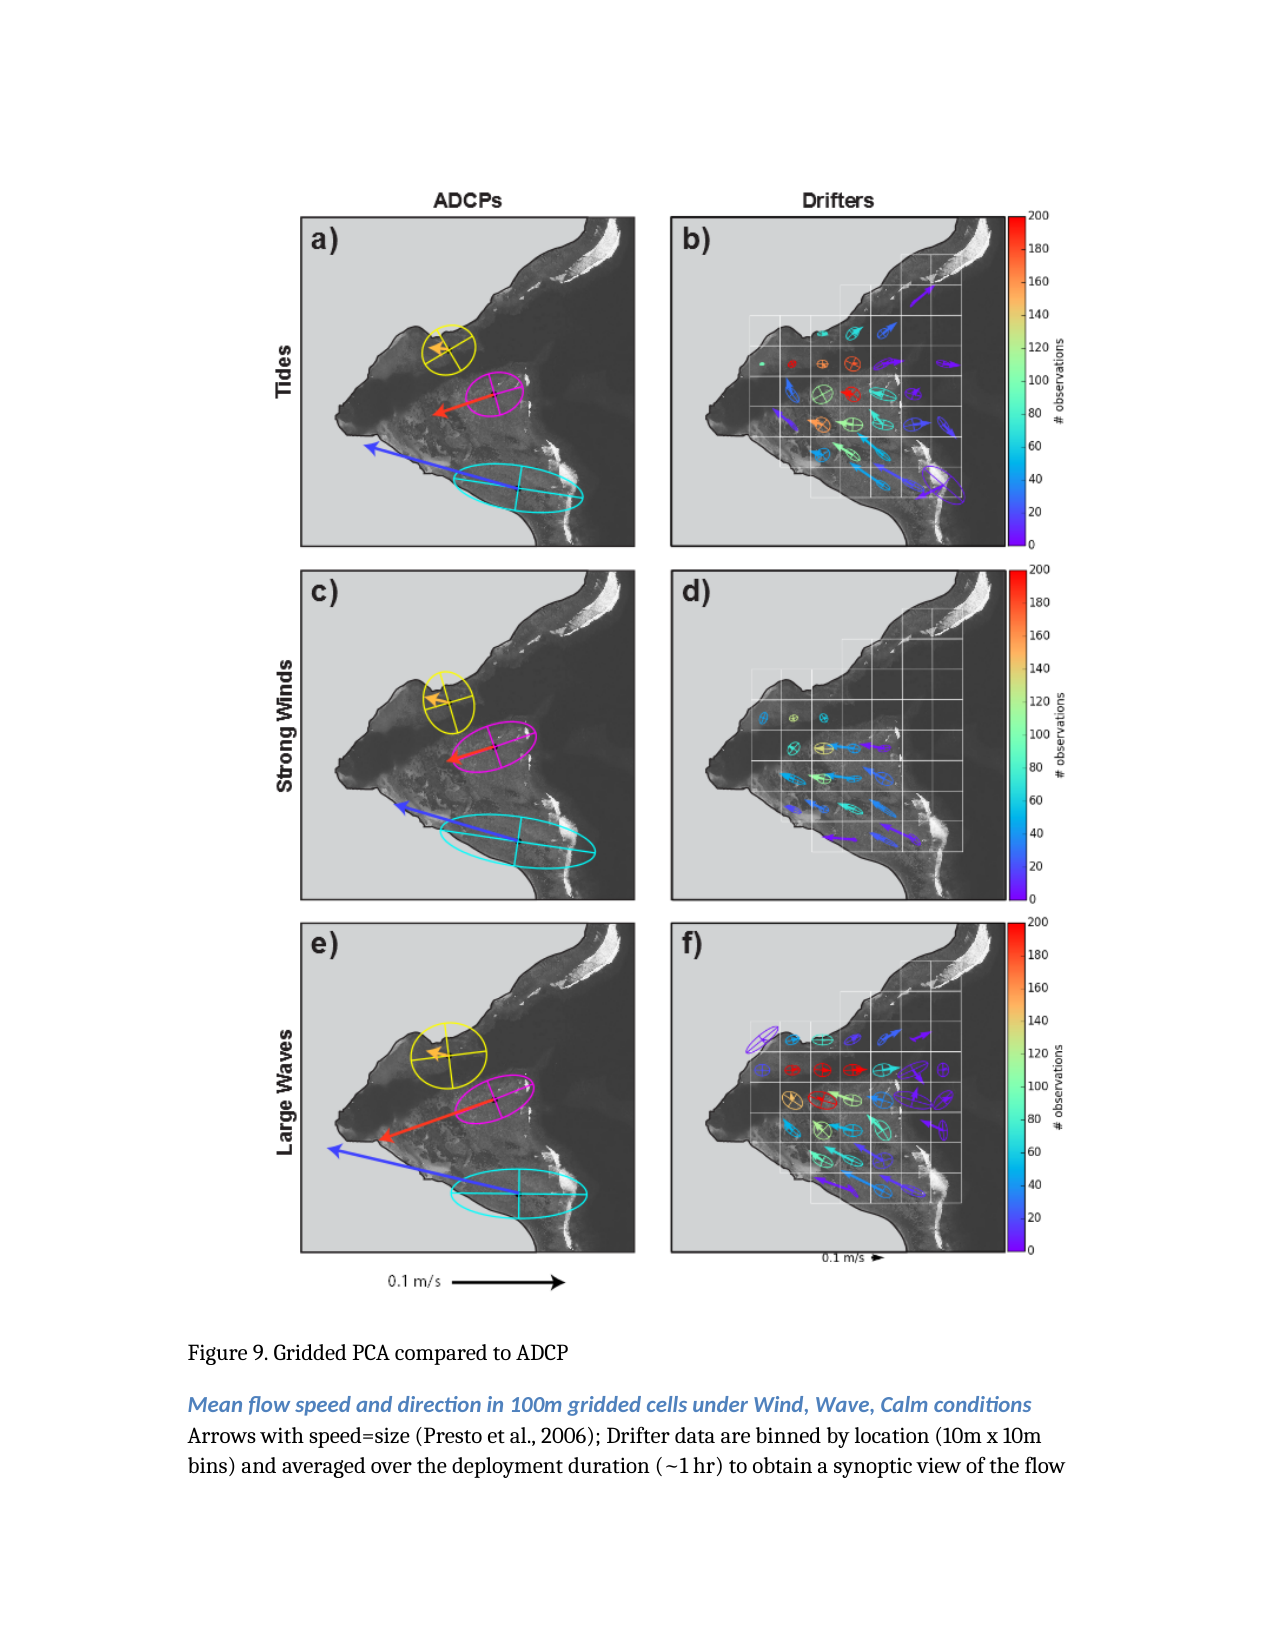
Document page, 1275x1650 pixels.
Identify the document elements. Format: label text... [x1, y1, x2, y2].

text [187, 1423, 1087, 1479]
text Figure 9. Gridded PCA compared to ADCP [187, 1339, 1087, 1366]
subtitle Mean flow speed and direction in 100m gridded cells under Wind, Wave, Calm conditions [187, 1390, 1087, 1418]
picture [206, 150, 1107, 1315]
